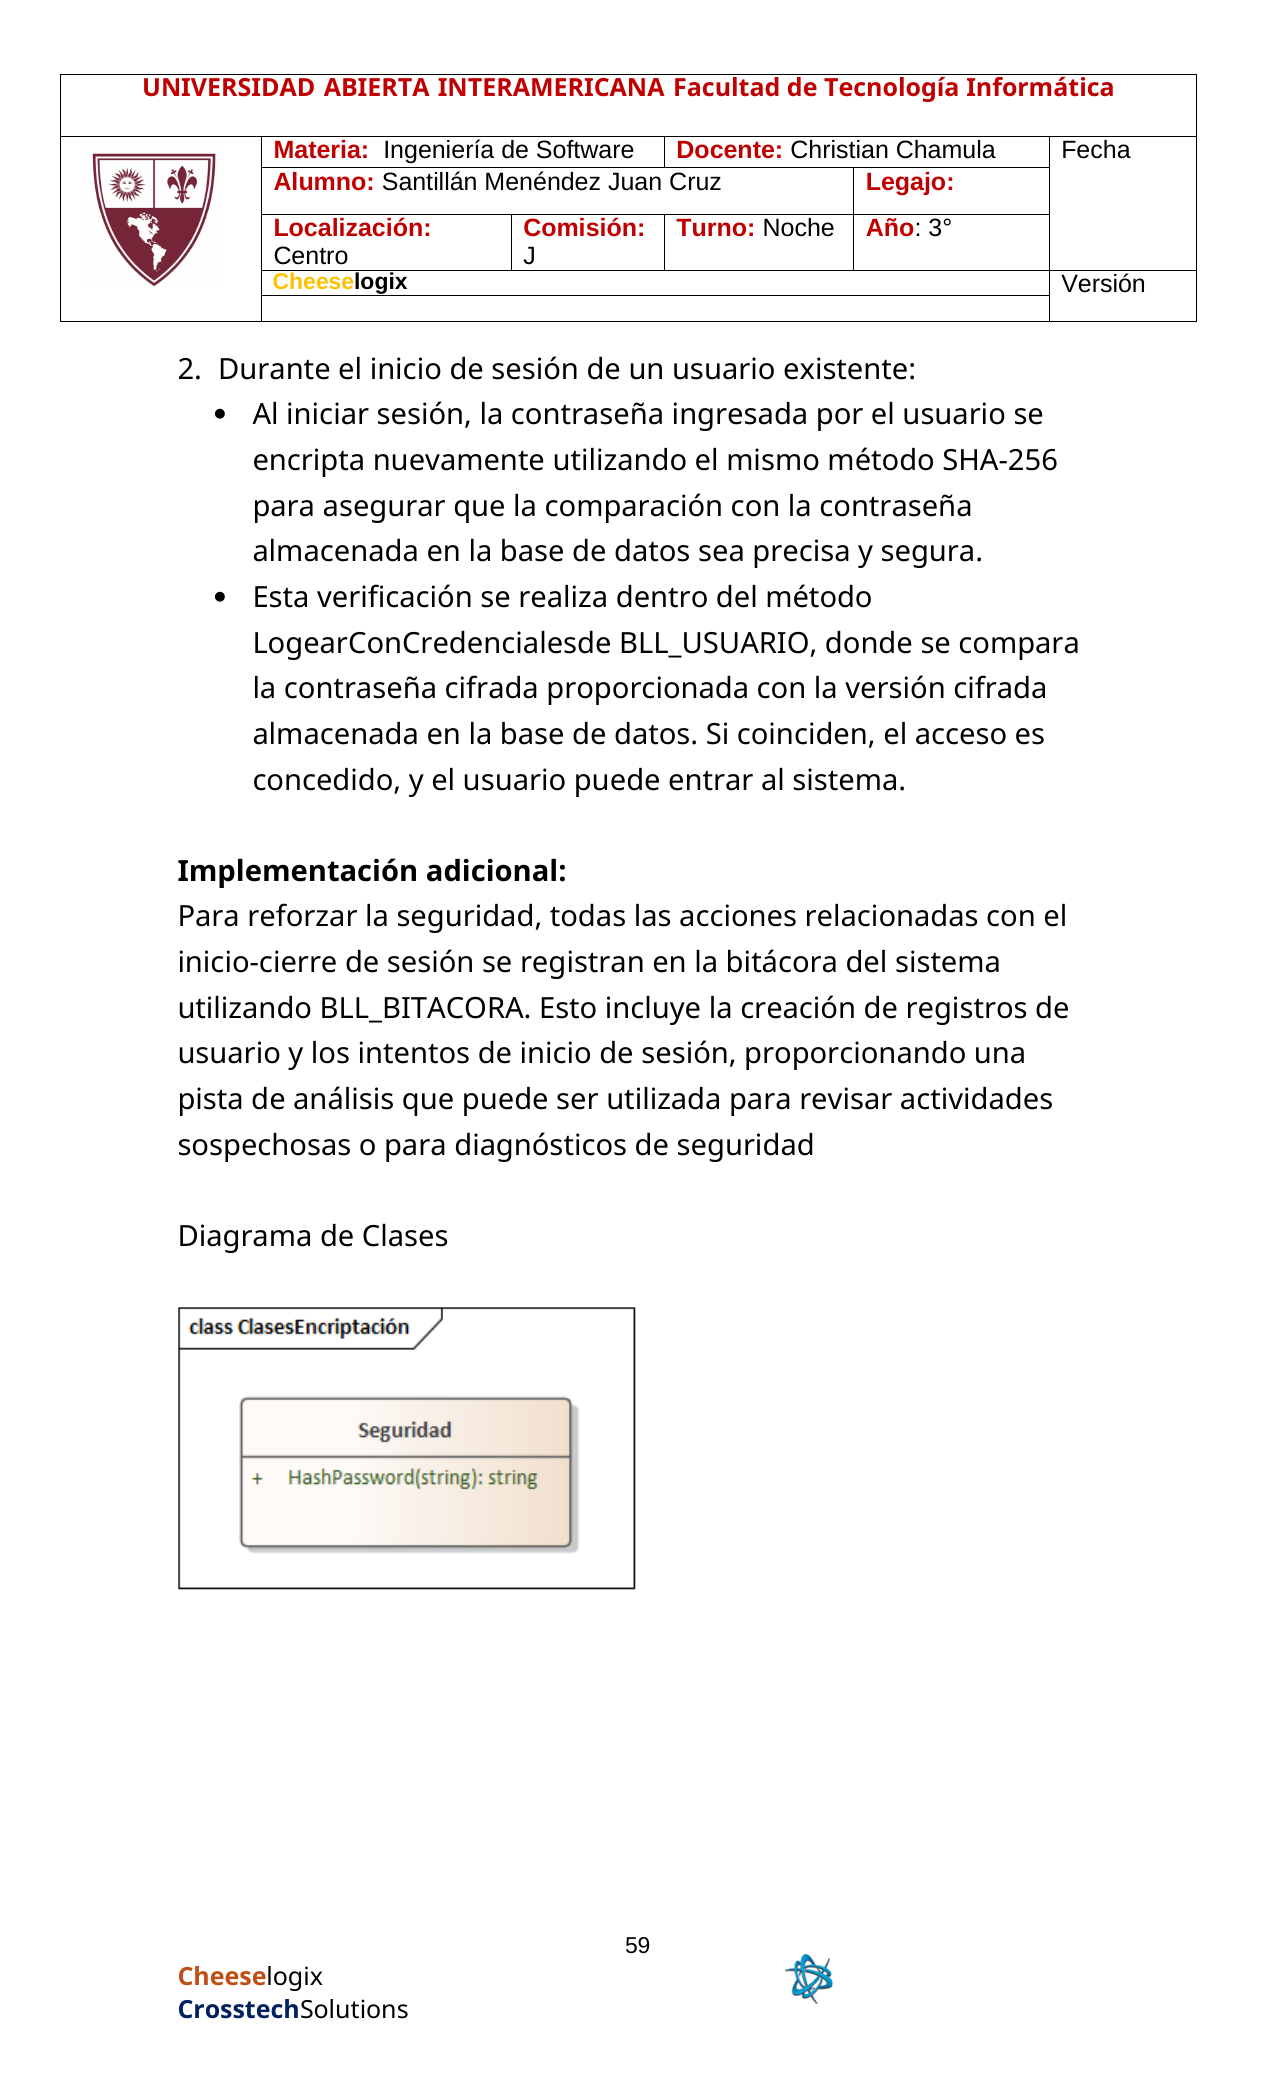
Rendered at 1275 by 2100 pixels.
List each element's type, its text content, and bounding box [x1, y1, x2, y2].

list Durante el inicio de sesión de un usuario existente: [177, 348, 1098, 388]
list Al iniciar sesión, la contraseña ingresada por el usuario se encripta nuevamente utilizando el mismo método SHA-256 para asegurar que la comparación con la contraseña almacenada en la base de datos sea precisa y segura. [215, 394, 1098, 570]
picture [809, 1954, 833, 1979]
list Esta verificación se realiza dentro del método LogearConCredencialesde BLL_USUARIO, donde se compara la contraseña cifrada proporcionada con la versión cifrada almacenada en la base de datos. Si coinciden, el acceso es concedido, y el usuario puede entrar al sistema. [215, 576, 1098, 798]
text Diagrama de Clases [177, 1215, 1098, 1255]
picture [82, 145, 225, 288]
picture [177, 1306, 637, 1591]
text Para reforzar la seguridad, todas las acciones relacionadas con el inicio-cierre de sesión se registran en la bitácora del sistema utilizando BLL_BITACORA. Esto incluye la creación de registros de usuario y los intentos de inicio de sesión, proporcionando una pista de análisis que puede ser utilizada para revisar actividades sospechosas o para diagnósticos de seguridad [177, 896, 1098, 1163]
picture [805, 1972, 817, 1984]
picture [805, 1961, 821, 1972]
text Implementación adicional: [177, 850, 1098, 890]
picture [798, 1971, 804, 1984]
picture [784, 1954, 833, 2004]
picture [810, 1977, 826, 1991]
